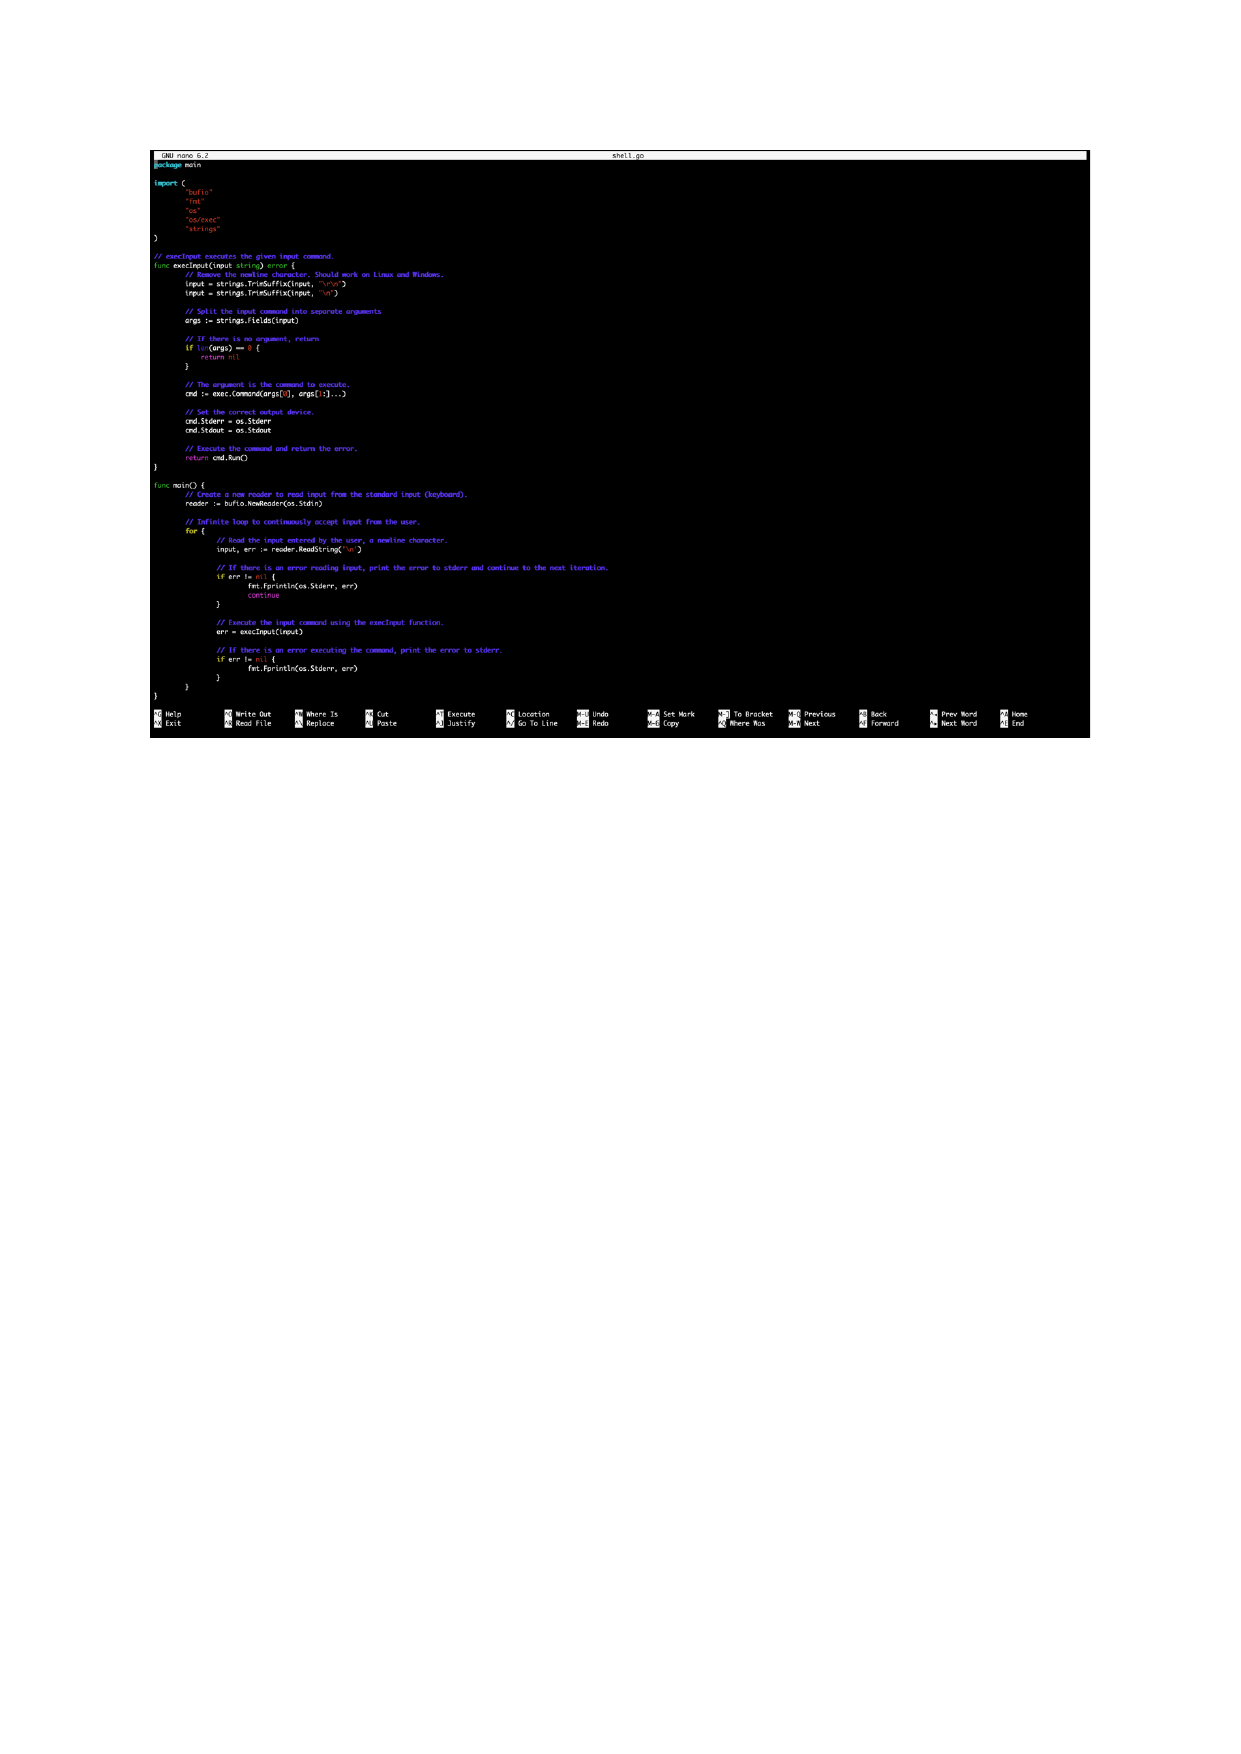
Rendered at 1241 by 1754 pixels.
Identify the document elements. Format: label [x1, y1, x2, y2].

picture [150, 150, 1091, 738]
